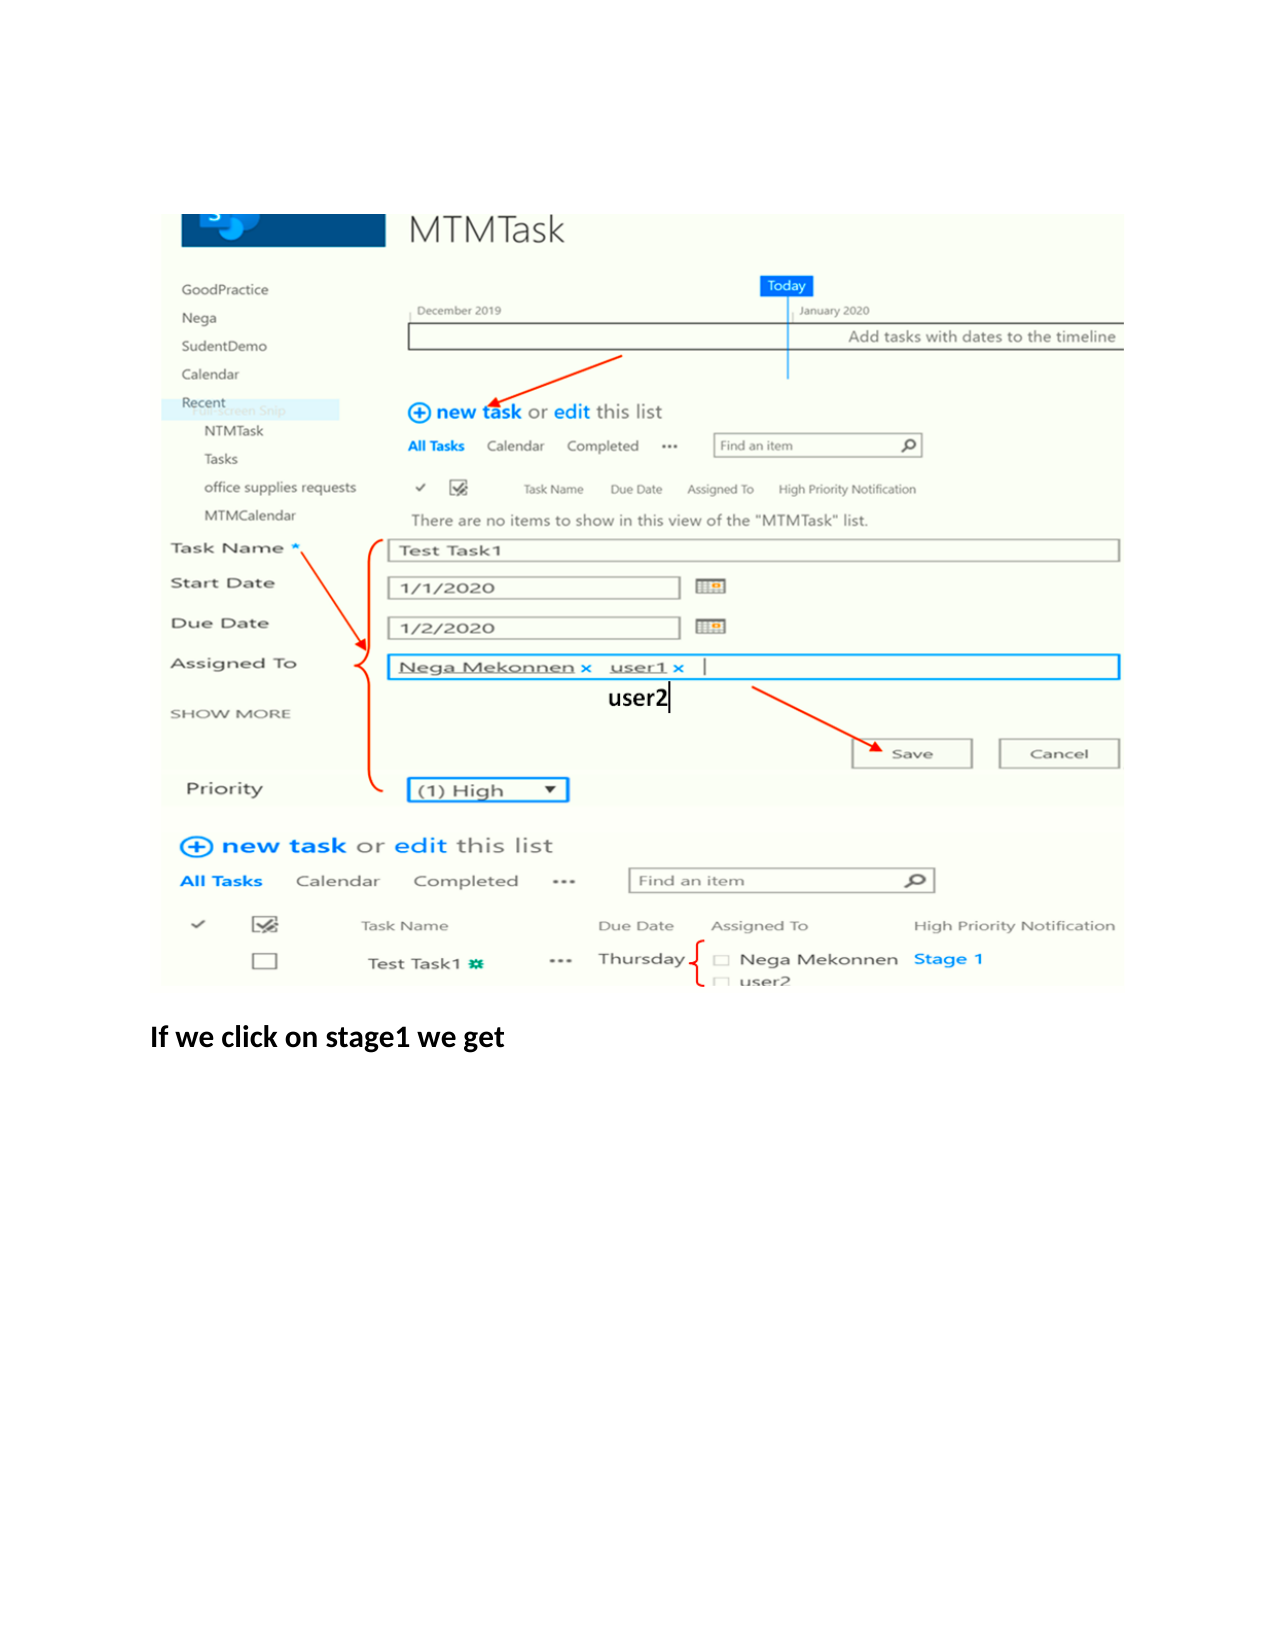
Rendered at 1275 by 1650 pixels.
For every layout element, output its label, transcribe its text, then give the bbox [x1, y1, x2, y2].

text If we click on stage1 we get [150, 1017, 1125, 1056]
picture [150, 214, 1125, 993]
